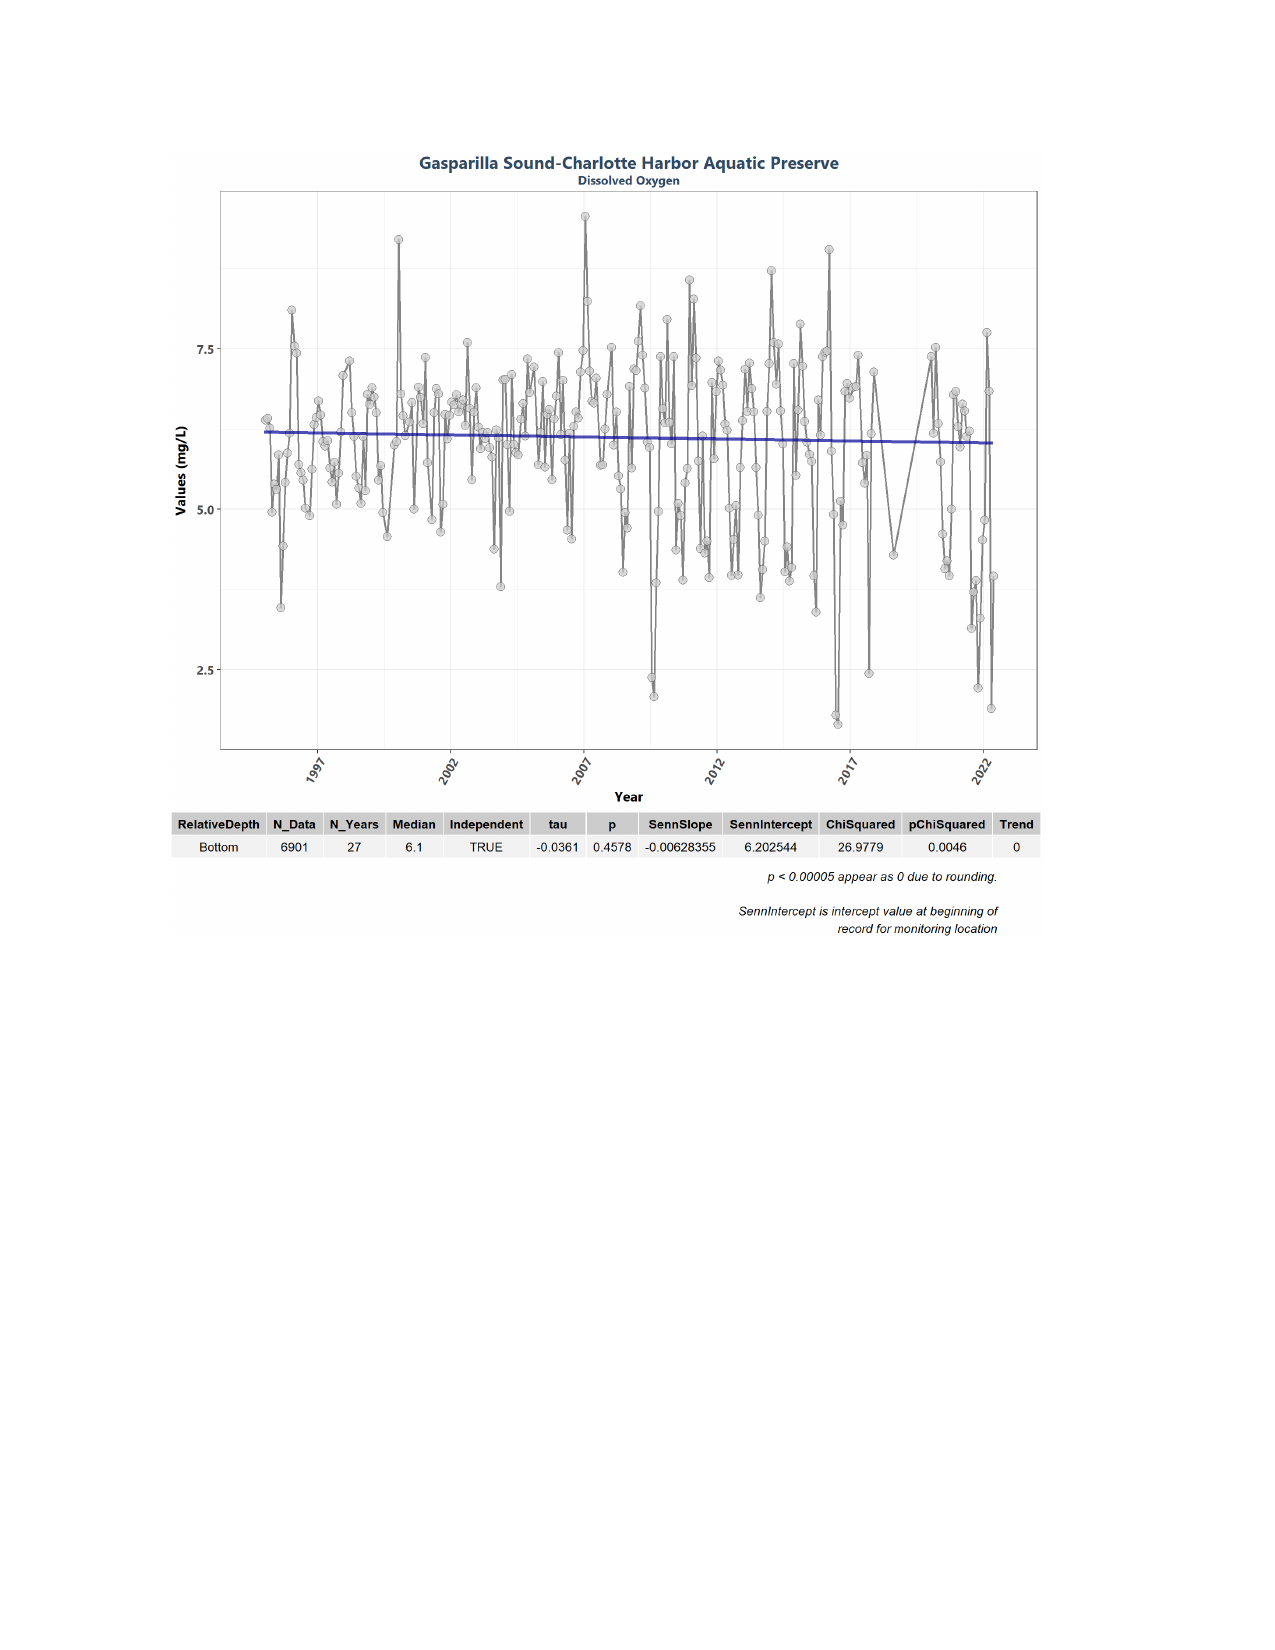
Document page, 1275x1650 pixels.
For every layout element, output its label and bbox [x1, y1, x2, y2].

picture [168, 150, 1044, 938]
